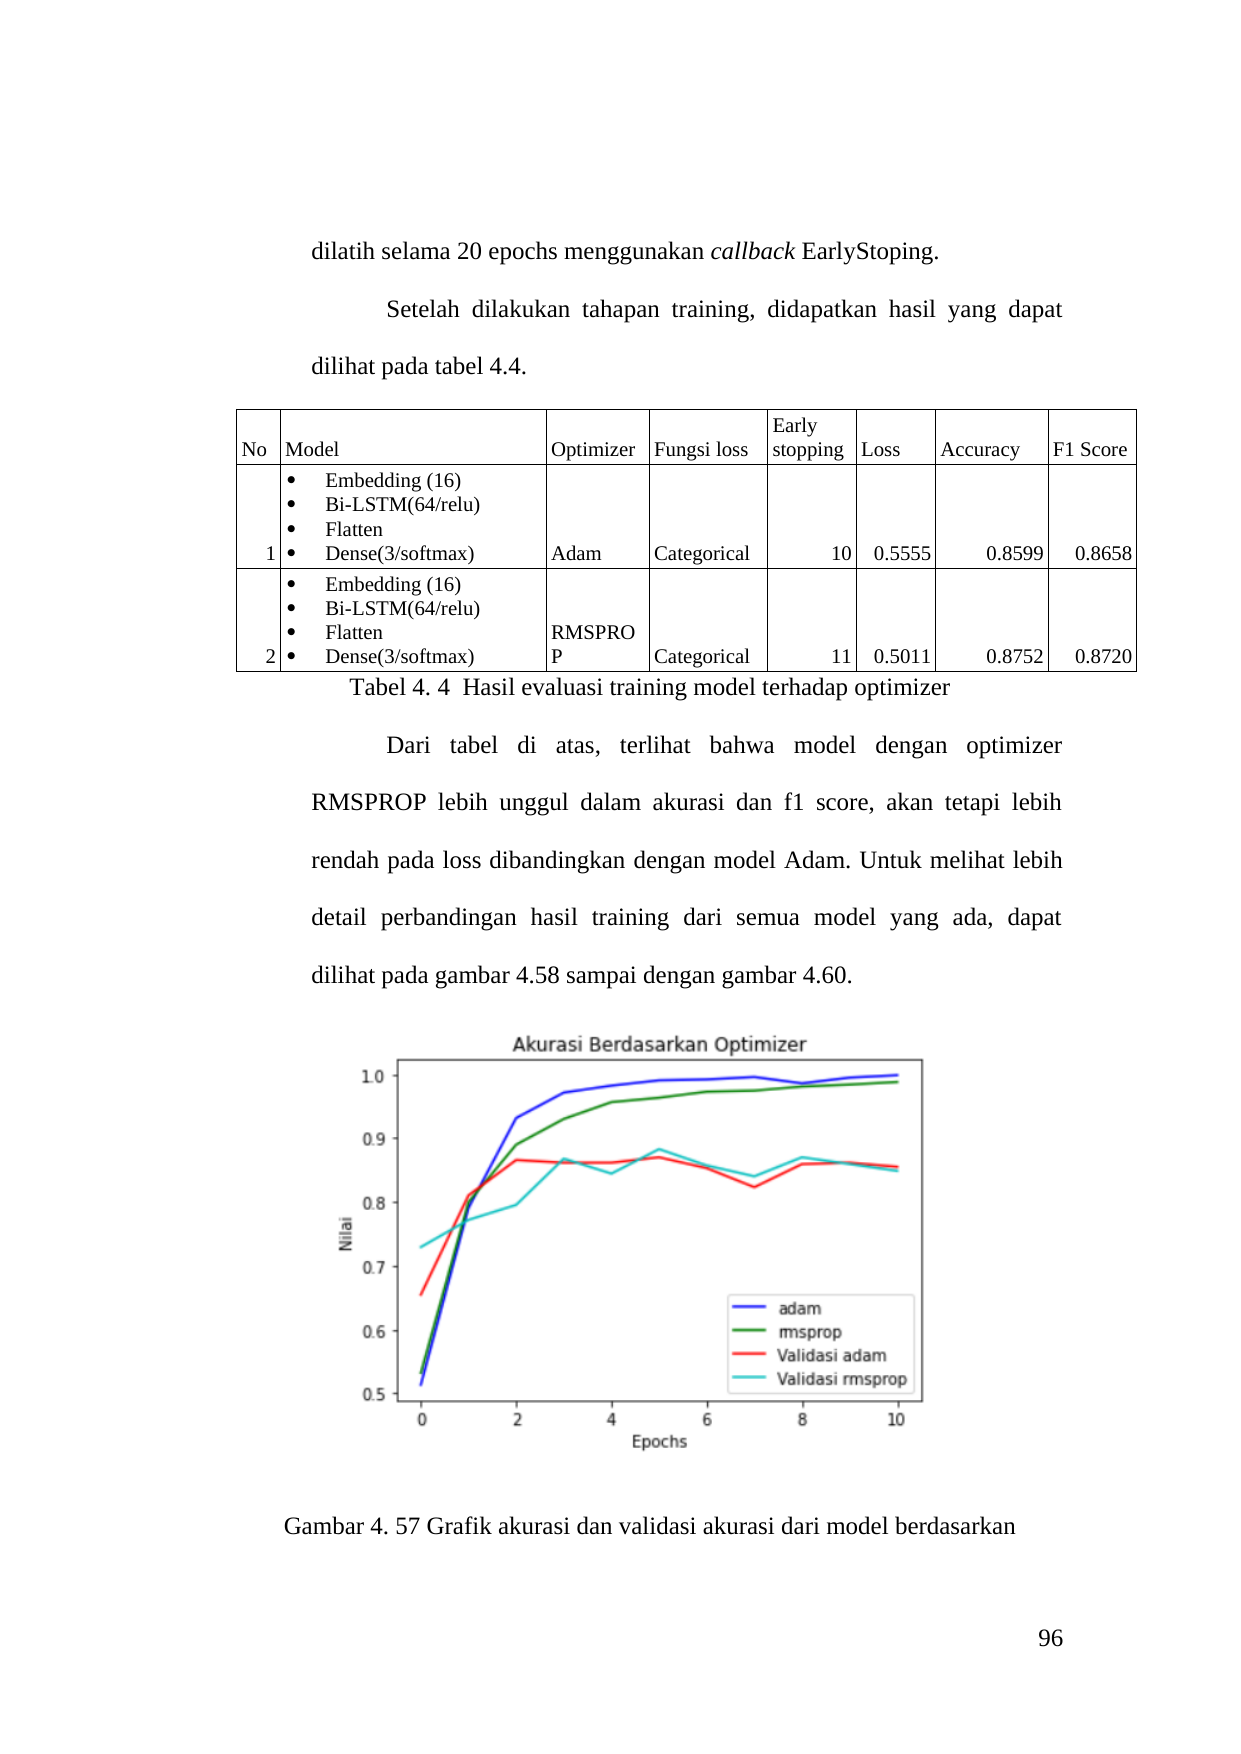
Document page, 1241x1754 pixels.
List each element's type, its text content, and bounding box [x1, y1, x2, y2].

table_cell 11 [768, 569, 856, 671]
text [236, 1511, 1063, 1540]
table_cell 0.5555 [857, 465, 935, 568]
table_cell 0.8720 [1049, 569, 1136, 671]
table_cell 0.5011 [857, 569, 935, 671]
table_header F1 Score [1049, 410, 1136, 464]
text Setelah dilakukan tahapan training, didapatkan hasil yang dapat dilihat pada tabel 4.4. [311, 294, 1063, 380]
table_header Loss [857, 410, 935, 464]
table_cell 0.8599 [936, 465, 1048, 568]
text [311, 236, 1063, 265]
table_header Accuracy [936, 410, 1048, 464]
picture [305, 1017, 994, 1483]
table_cell 1 [237, 465, 280, 568]
table_cell 0.8752 [936, 569, 1048, 671]
text Dari tabel di atas, terlihat bahwa model dengan optimizer RMSPROP lebih unggul dalam akurasi dan f1 score, akan tetapi lebih rendah pada loss dibandingkan dengan model Adam. Untuk melihat lebih detail perbandingan hasil training dari semua model yang ada, dapat dilihat pada gambar 4.58 sampai dengan gambar 4.60. [311, 730, 1063, 988]
table_cell 10 [768, 465, 856, 568]
table_header No [237, 410, 280, 464]
text Tabel 4. 4 Hasil evaluasi training model terhadap optimizer [236, 672, 1063, 701]
table_header Model [281, 410, 546, 464]
table_cell Embedding (16) Bi-LSTM(64/relu) Flatten Dense(3/softmax) [281, 569, 546, 671]
table_header Early stopping [768, 410, 856, 464]
table_cell Categorical [650, 465, 767, 568]
table_cell 2 [237, 569, 280, 671]
table_cell RMSPROP [547, 569, 649, 671]
table_header Fungsi loss [650, 410, 767, 464]
table_cell Categorical [650, 569, 767, 671]
table_cell Adam [547, 465, 649, 568]
table_header Optimizer [547, 410, 649, 464]
table_cell 0.8658 [1049, 465, 1136, 568]
table_cell Embedding (16) Bi-LSTM(64/relu) Flatten Dense(3/softmax) [281, 465, 546, 568]
